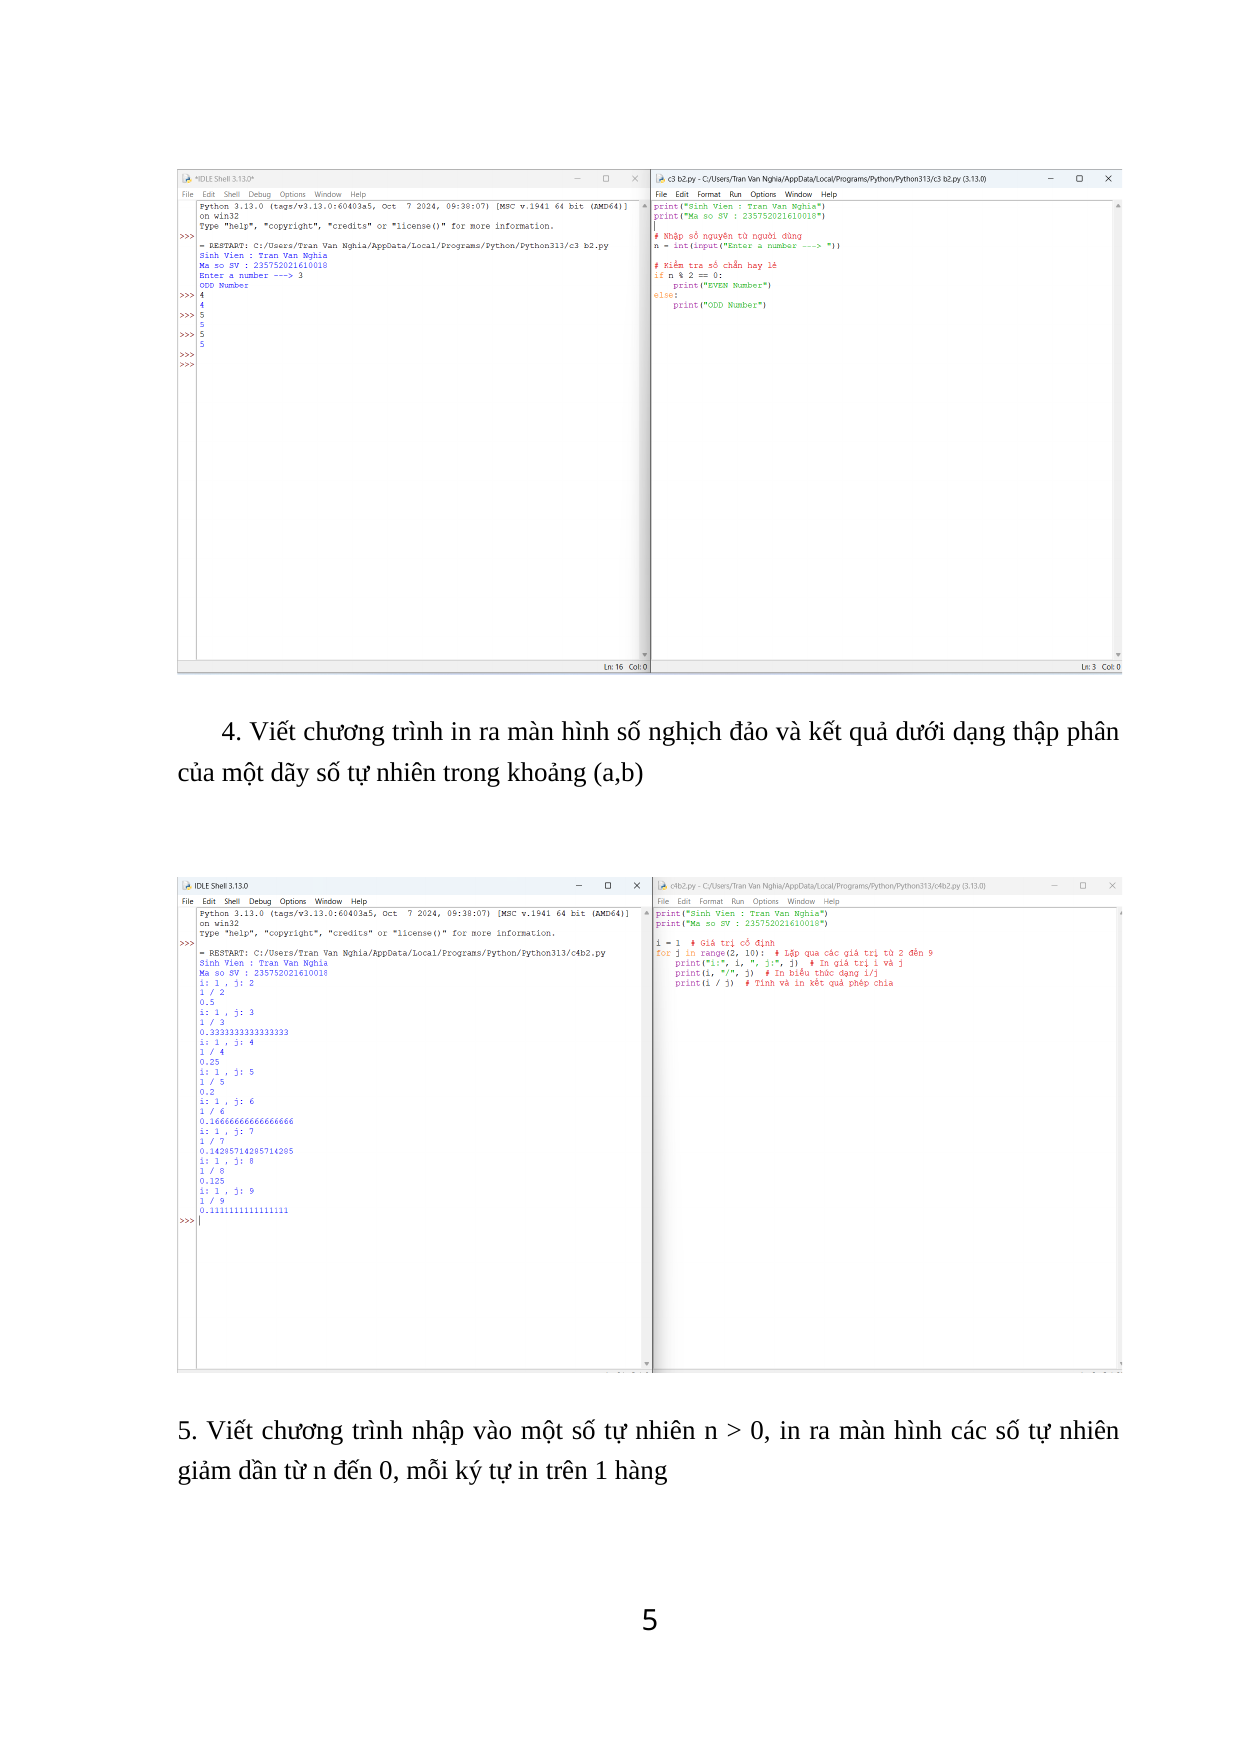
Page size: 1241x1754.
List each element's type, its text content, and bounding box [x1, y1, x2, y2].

text 5. Viết chương trình nhập vào một số tự nhiên n > 0, in ra màn hình các số tự nhiên giảm dần từ n đến 0, mỗi ký tự in trên 1 hàng [177, 1414, 1122, 1486]
picture [177, 877, 1123, 1373]
text 4. Viết chương trình in ra màn hình số nghịch đảo và kết quả dưới dạng thập phân của một dãy số tự nhiên trong khoảng (a,b) [177, 716, 1122, 787]
picture [177, 169, 1123, 675]
